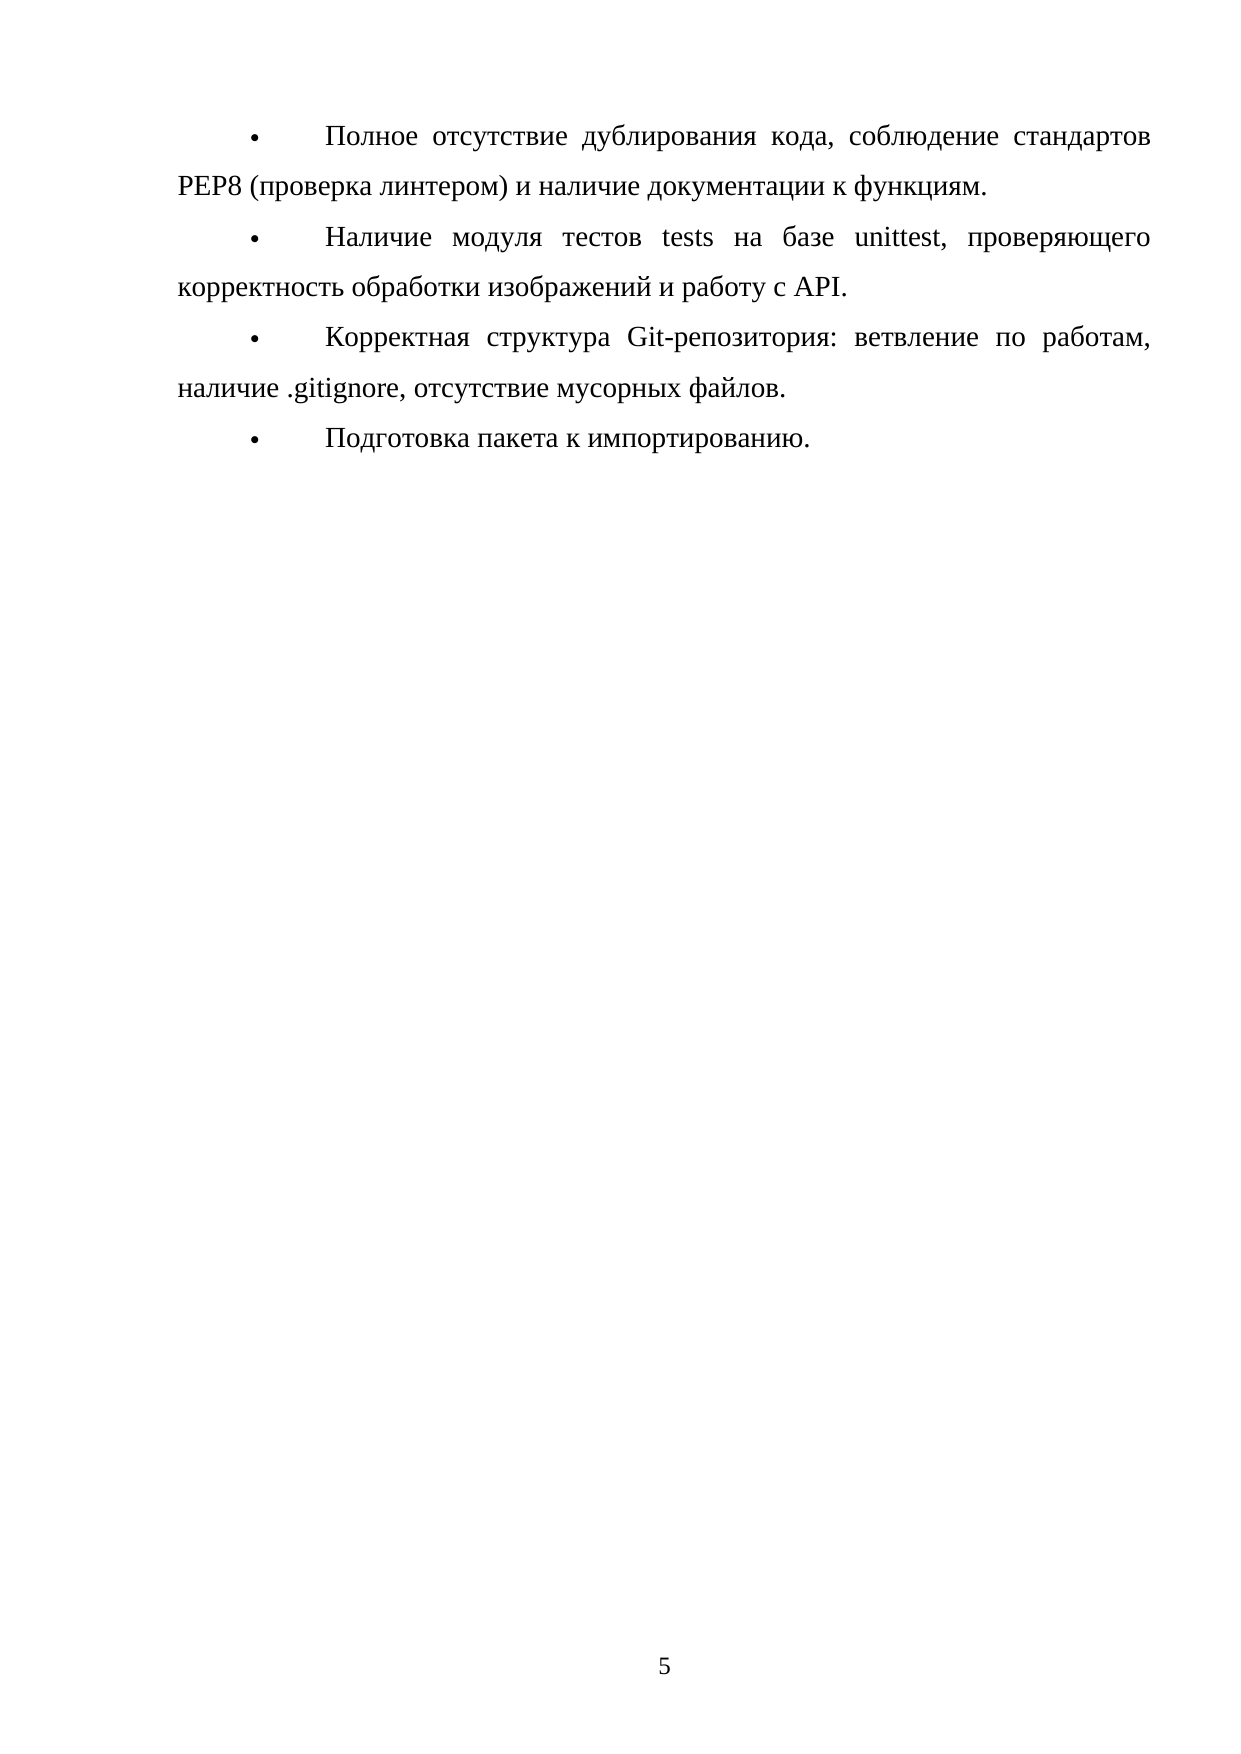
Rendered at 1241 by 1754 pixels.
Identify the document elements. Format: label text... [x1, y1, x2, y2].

list Полное отсутствие дублирования кода, соблюдение стандартов PEP8 (проверка линтером) и наличие документации к функциям. [177, 118, 1152, 202]
list Наличие модуля тестов tests на базе unittest, проверяющего корректность обработки изображений и работу с API. [177, 219, 1152, 303]
list Корректная структура Git-репозитория: ветвление по работам, наличие .gitignore, отсутствие мусорных файлов. [177, 319, 1152, 403]
list Подготовка пакета к импортированию. [177, 420, 1152, 453]
